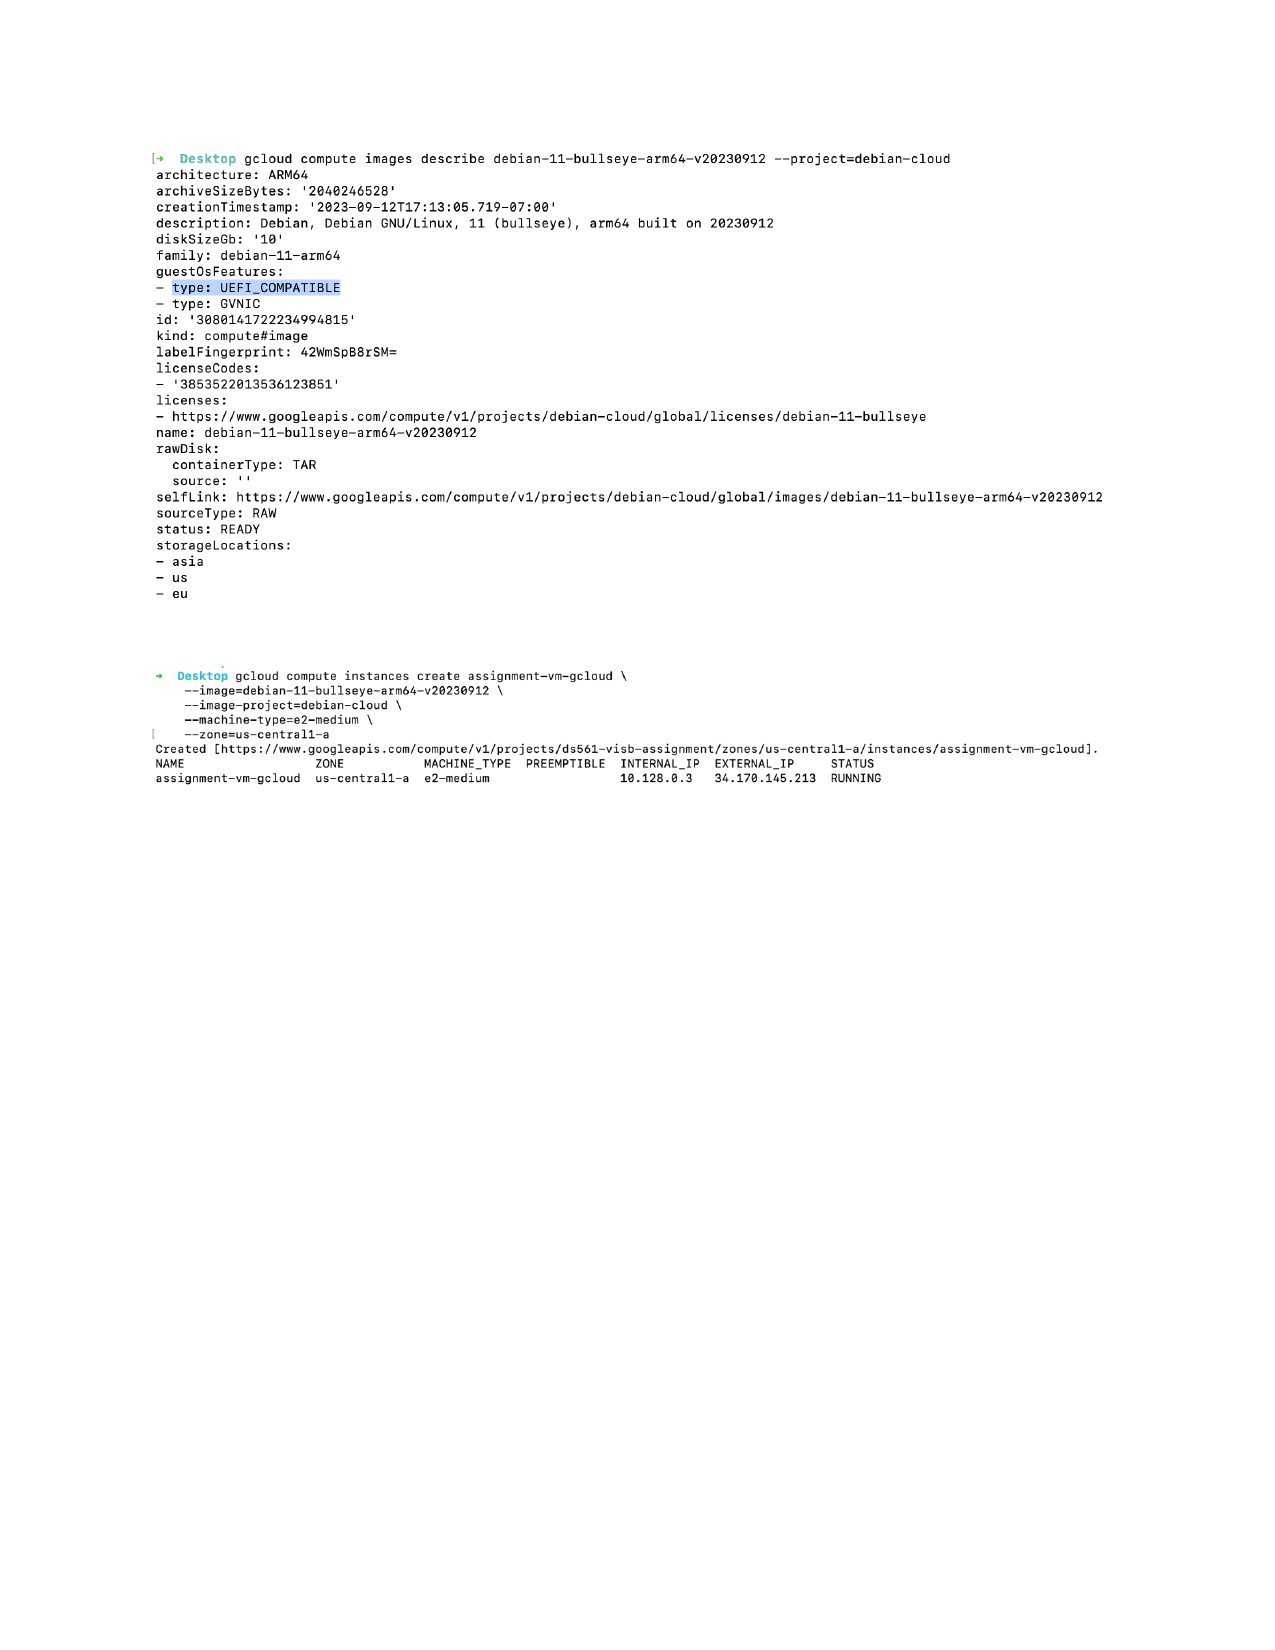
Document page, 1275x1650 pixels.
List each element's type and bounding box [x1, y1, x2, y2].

picture [150, 150, 1125, 600]
picture [150, 666, 1125, 785]
